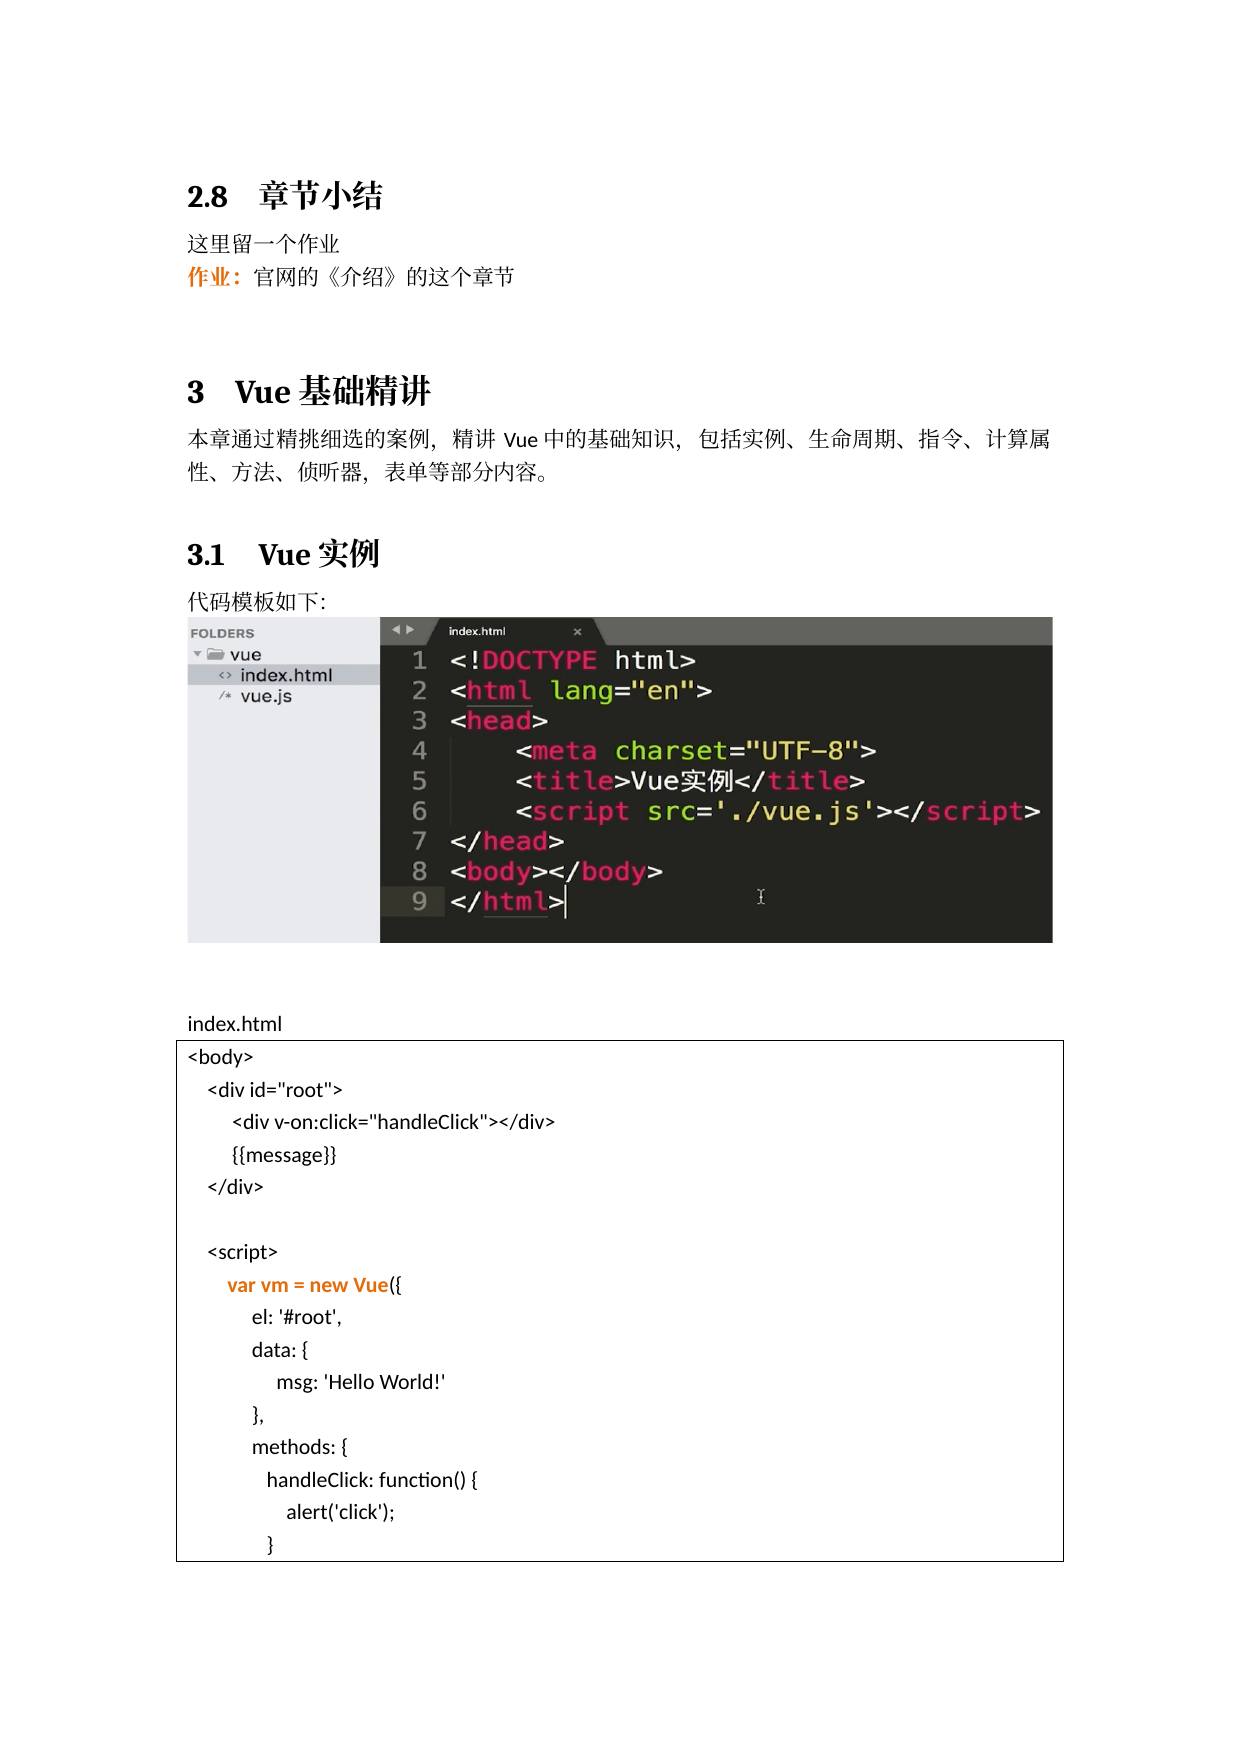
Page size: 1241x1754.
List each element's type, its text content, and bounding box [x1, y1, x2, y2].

text 作业：官网的《介绍》的这个章节 [187, 259, 1053, 292]
subtitle Vue 基础精讲 [187, 357, 1053, 422]
picture [187, 617, 1053, 943]
text 本章通过精挑细选的案例，精讲 Vue 中的基础知识，包括实例、生命周期、指令、计算属性、方法、侦听器，表单等部分内容。 [187, 422, 1053, 487]
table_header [177, 1041, 1063, 1561]
text 代码模板如下： [187, 584, 1053, 617]
subtitle Vue 实例 [187, 519, 1053, 584]
subtitle 章节小结 [187, 162, 1053, 227]
text index.html [187, 1007, 1053, 1039]
text 这里留一个作业 [187, 227, 1053, 259]
